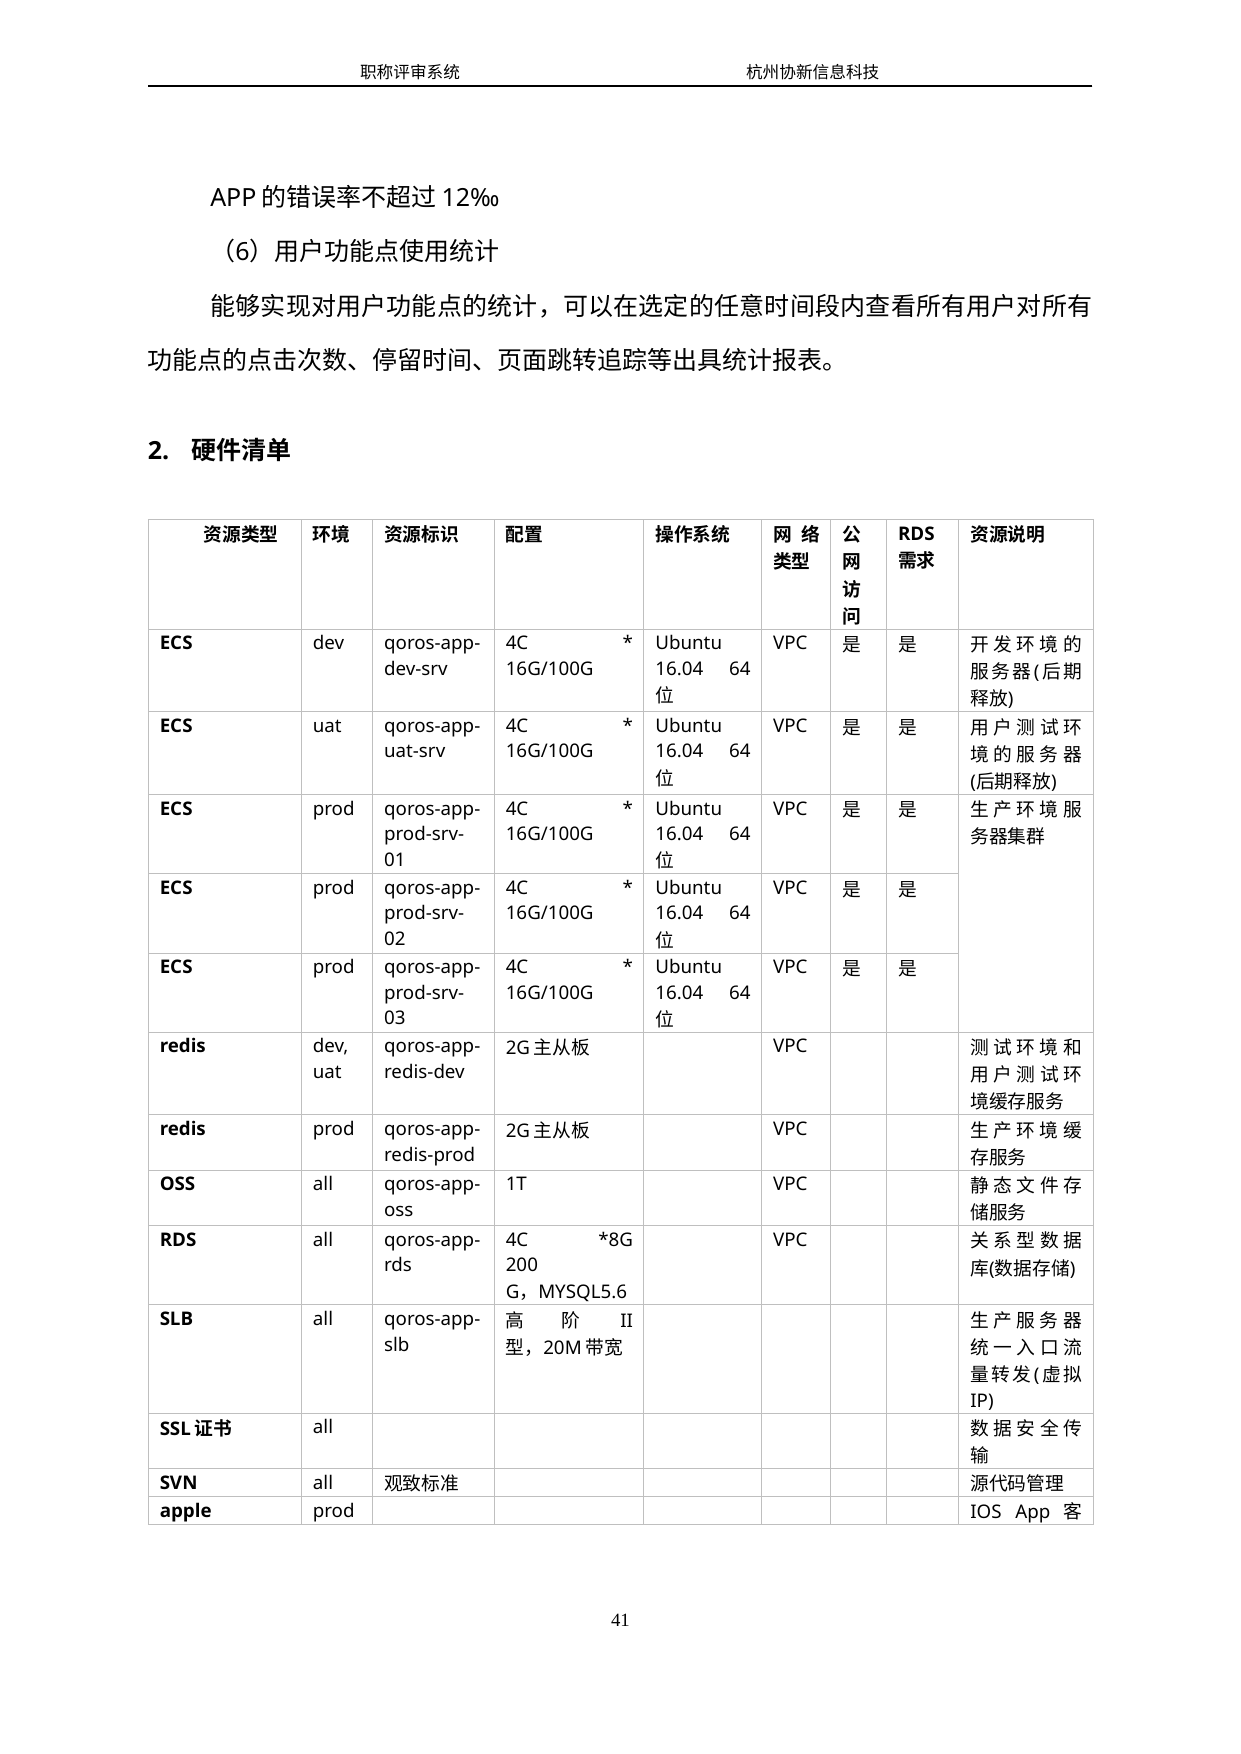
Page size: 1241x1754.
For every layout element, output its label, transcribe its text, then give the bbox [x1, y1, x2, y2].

table_cell [495, 1497, 643, 1524]
table_cell 高阶II型，20M带宽 [495, 1305, 643, 1412]
table_cell VPC [762, 1171, 830, 1225]
table_cell 2G主从板 [495, 1115, 643, 1170]
table_cell [887, 1305, 958, 1412]
table_cell ECS [149, 795, 301, 873]
text 能够实现对用户功能点的统计，可以在选定的任意时间段内查看所有用户对所有功能点的点击次数、停留时间、页面跳转追踪等出具统计报表。 [148, 286, 1092, 377]
table_cell qoros-app-dev-srv [373, 630, 494, 711]
table_cell 2G主从板 [495, 1033, 643, 1114]
table_cell ECS [149, 712, 301, 794]
table_cell 是 [831, 712, 886, 794]
table_cell 1T [495, 1171, 643, 1225]
table_cell 是 [831, 954, 886, 1032]
table_cell Ubuntu 16.04 64位 [644, 795, 761, 873]
table_cell dev, uat [302, 1033, 372, 1114]
table_cell VPC [762, 954, 830, 1032]
table_cell 是 [887, 874, 958, 952]
table_cell all [302, 1305, 372, 1412]
table_cell [762, 1305, 830, 1412]
table_cell 是 [831, 874, 886, 952]
table_cell [644, 1226, 761, 1304]
table_cell qoros-app-rds [373, 1226, 494, 1304]
table_cell 是 [887, 795, 958, 873]
table_cell [831, 1414, 886, 1468]
table_cell dev [302, 630, 372, 711]
table_cell ECS [149, 874, 301, 952]
table_cell ECS [149, 630, 301, 711]
table_cell all [302, 1414, 372, 1468]
table_cell [644, 1305, 761, 1412]
table_cell VPC [762, 712, 830, 794]
table_cell [887, 1469, 958, 1496]
table_cell 4C *8G 200G，MYSQL5.6 [495, 1226, 643, 1304]
table_cell redis [149, 1115, 301, 1170]
table_cell prod [302, 954, 372, 1032]
table_cell qoros-app-prod-srv-01 [373, 795, 494, 873]
text APP的错误率不超过12‰ [148, 177, 1092, 213]
table_cell [887, 1115, 958, 1170]
table_cell 4C * 16G/100G [495, 630, 643, 711]
table_cell uat [302, 712, 372, 794]
table_cell Ubuntu 16.04 64位 [644, 630, 761, 711]
table_cell VPC [762, 1033, 830, 1114]
table_cell VPC [762, 874, 830, 952]
table_cell Ubuntu 16.04 64位 [644, 712, 761, 794]
table_cell IOS App客户端发布时需要 [959, 1497, 1093, 1524]
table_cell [149, 1497, 301, 1524]
table_cell [887, 1497, 958, 1524]
table_cell redis [149, 1033, 301, 1114]
table_cell 观致标准 [373, 1469, 494, 1496]
table_cell [831, 1033, 886, 1114]
table_cell [887, 1226, 958, 1304]
table_cell RDS [149, 1226, 301, 1304]
table_cell 数据安全传输 [959, 1414, 1093, 1468]
table_cell VPC [762, 795, 830, 873]
table_cell qoros-app-redis-prod [373, 1115, 494, 1170]
table_cell qoros-app-redis-dev [373, 1033, 494, 1114]
table_cell SSL证书 [149, 1414, 301, 1468]
table_cell qoros-app-prod-srv-03 [373, 954, 494, 1032]
table_cell ECS [149, 954, 301, 1032]
table_cell [887, 1171, 958, 1225]
table_cell [644, 1497, 761, 1524]
table_cell [762, 1469, 830, 1496]
table_cell 生产环境服务器集群 [959, 795, 1093, 1032]
table_cell [831, 1115, 886, 1170]
table_cell VPC [762, 630, 830, 711]
table_cell qoros-app-slb [373, 1305, 494, 1412]
table_cell 是 [831, 630, 886, 711]
table_cell [644, 1469, 761, 1496]
table_cell [831, 1305, 886, 1412]
table_cell OSS [149, 1171, 301, 1225]
table_header 网络类型 [762, 520, 830, 629]
table_cell SLB [149, 1305, 301, 1412]
table_cell [831, 1469, 886, 1496]
table_cell 4C * 16G/100G [495, 795, 643, 873]
table_cell Ubuntu 16.04 64位 [644, 954, 761, 1032]
table_cell Ubuntu 16.04 64位 [644, 874, 761, 952]
table_cell all [302, 1469, 372, 1496]
table_cell VPC [762, 1226, 830, 1304]
table_cell 生产环境缓存服务 [959, 1115, 1093, 1170]
table_cell all [302, 1171, 372, 1225]
table_cell [644, 1115, 761, 1170]
table_cell qoros-app-uat-srv [373, 712, 494, 794]
table_cell [644, 1414, 761, 1468]
table_cell qoros-app-oss [373, 1171, 494, 1225]
table_cell prod [302, 795, 372, 873]
table_cell 4C * 16G/100G [495, 712, 643, 794]
table_cell [887, 1033, 958, 1114]
table_cell [495, 1469, 643, 1496]
table_cell [495, 1414, 643, 1468]
table_cell 是 [831, 795, 886, 873]
table_cell [373, 1497, 494, 1524]
table_cell [373, 1414, 494, 1468]
table_cell qoros-app-prod-srv-02 [373, 874, 494, 952]
table_header 配置 [495, 520, 643, 629]
table_cell SVN [149, 1469, 301, 1496]
table_cell prod [302, 1497, 372, 1524]
table_cell 4C * 16G/100G [495, 874, 643, 952]
table_cell [762, 1414, 830, 1468]
table_cell 源代码管理 [959, 1469, 1093, 1496]
table_header RDS需求 [887, 520, 958, 629]
table_header 资源类型 [149, 520, 301, 629]
table_header 资源说明 [959, 520, 1093, 629]
table_cell 生产服务器统一入口流量转发(虚拟IP) [959, 1305, 1093, 1412]
table_cell 是 [887, 712, 958, 794]
table_cell 是 [887, 954, 958, 1032]
table_header 公网访问 [831, 520, 886, 629]
table_header 资源标识 [373, 520, 494, 629]
table_cell 是 [887, 630, 958, 711]
table_cell [831, 1226, 886, 1304]
table_cell [831, 1171, 886, 1225]
table_cell [644, 1033, 761, 1114]
table_cell 用户测试环境的服务器(后期释放) [959, 712, 1093, 794]
table_cell 静态文件存储服务 [959, 1171, 1093, 1225]
table_cell [644, 1171, 761, 1225]
table_cell [887, 1414, 958, 1468]
table_cell 4C * 16G/100G [495, 954, 643, 1032]
table_cell 开发环境的服务器(后期释放) [959, 630, 1093, 711]
table_cell 测试环境和用户测试环境缓存服务 [959, 1033, 1093, 1114]
table_header 环境 [302, 520, 372, 629]
text （6）用户功能点使用统计 [148, 232, 1092, 268]
table_cell [762, 1497, 830, 1524]
table_cell prod [302, 874, 372, 952]
table_cell 关系型数据库(数据存储) [959, 1226, 1093, 1304]
table_cell all [302, 1226, 372, 1304]
table_header 操作系统 [644, 520, 761, 629]
table_cell [831, 1497, 886, 1524]
table_cell prod [302, 1115, 372, 1170]
table_cell VPC [762, 1115, 830, 1170]
subtitle 硬件清单 [148, 430, 1092, 466]
